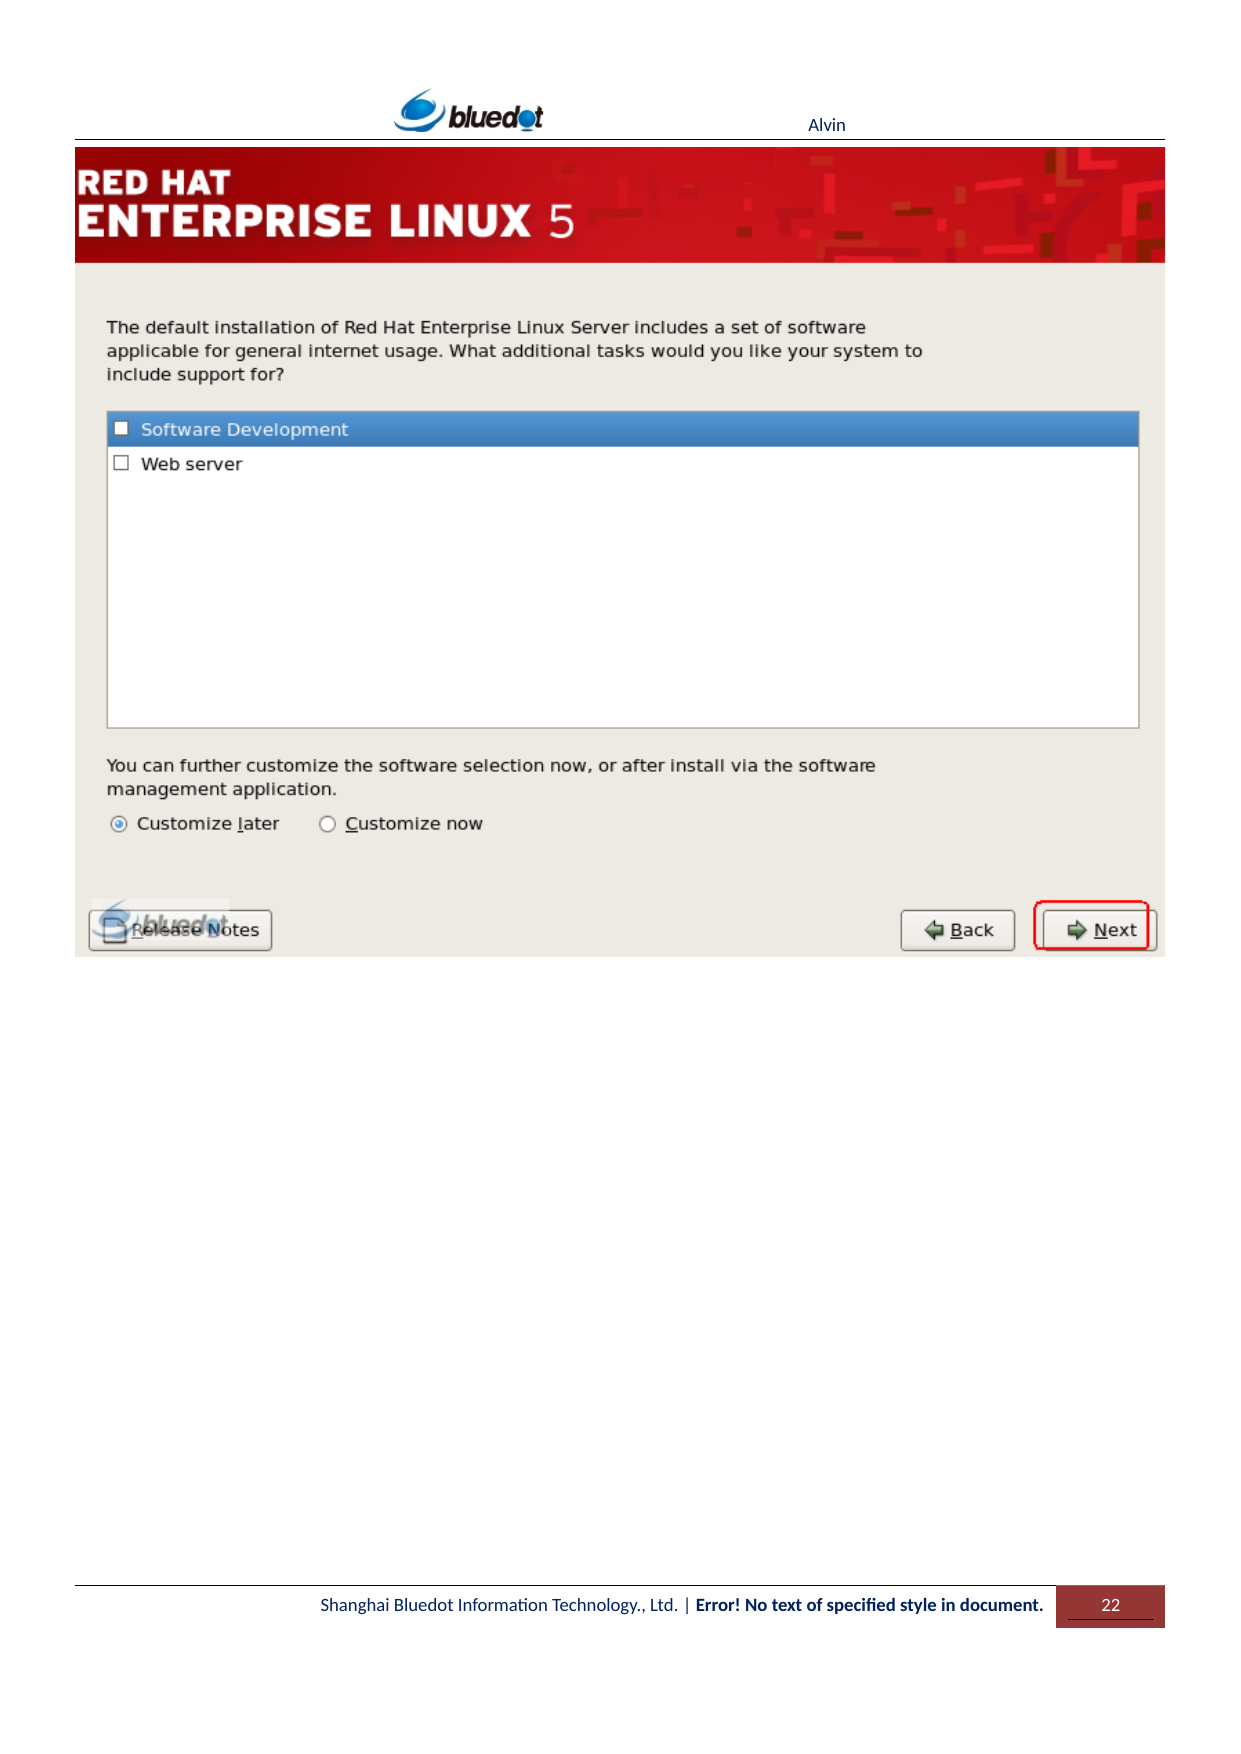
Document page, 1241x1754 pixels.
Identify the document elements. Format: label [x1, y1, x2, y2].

picture [75, 147, 1166, 957]
picture [394, 88, 544, 132]
